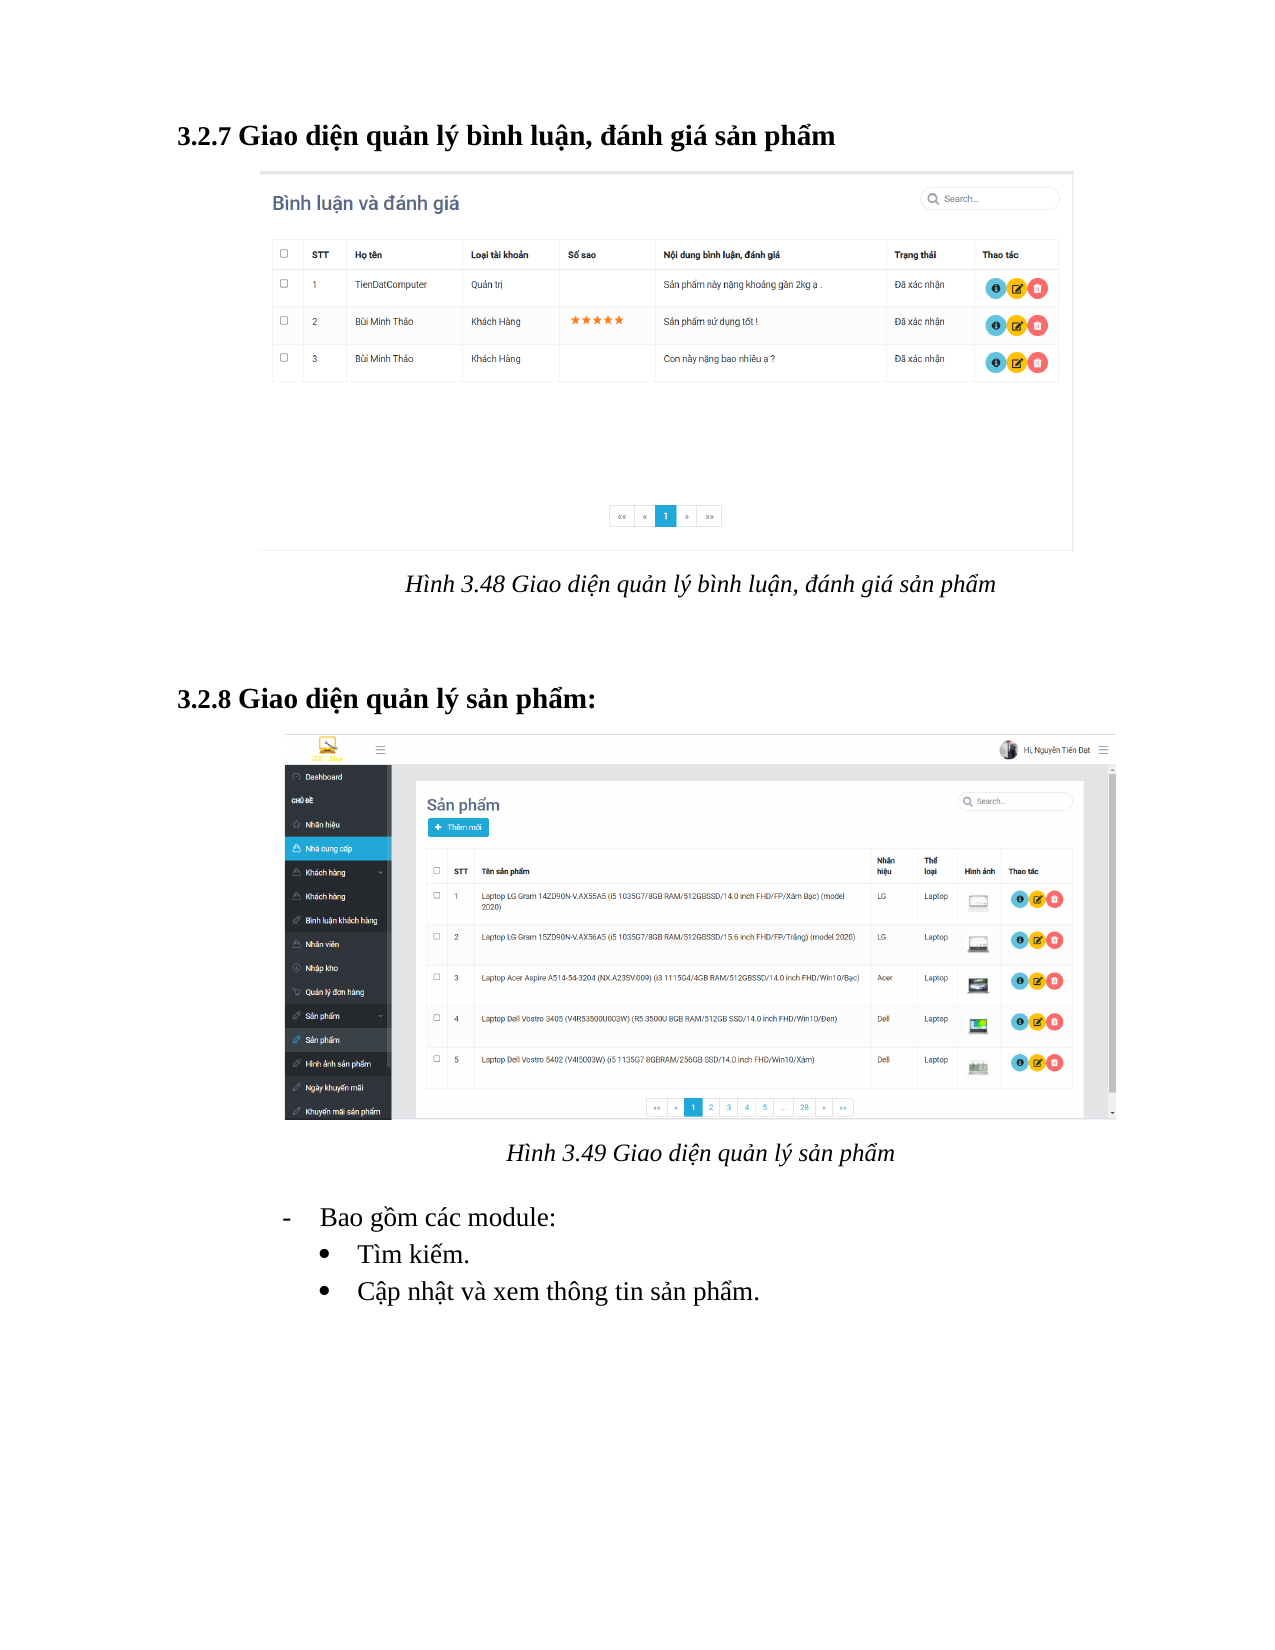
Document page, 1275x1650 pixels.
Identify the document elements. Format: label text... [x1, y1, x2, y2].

picture [259, 171, 1074, 551]
picture [284, 733, 1117, 1120]
list Cập nhật và xem thông tin sản phẩm. [319, 1275, 1156, 1307]
list Bao gồm các module: [282, 1201, 1156, 1232]
subtitle Giao diện quản lý sản phẩm: [177, 681, 1156, 714]
list Tìm kiếm. [319, 1238, 1156, 1269]
subtitle Giao diện quản lý bình luận, đánh giá sản phẩm [177, 118, 1156, 152]
